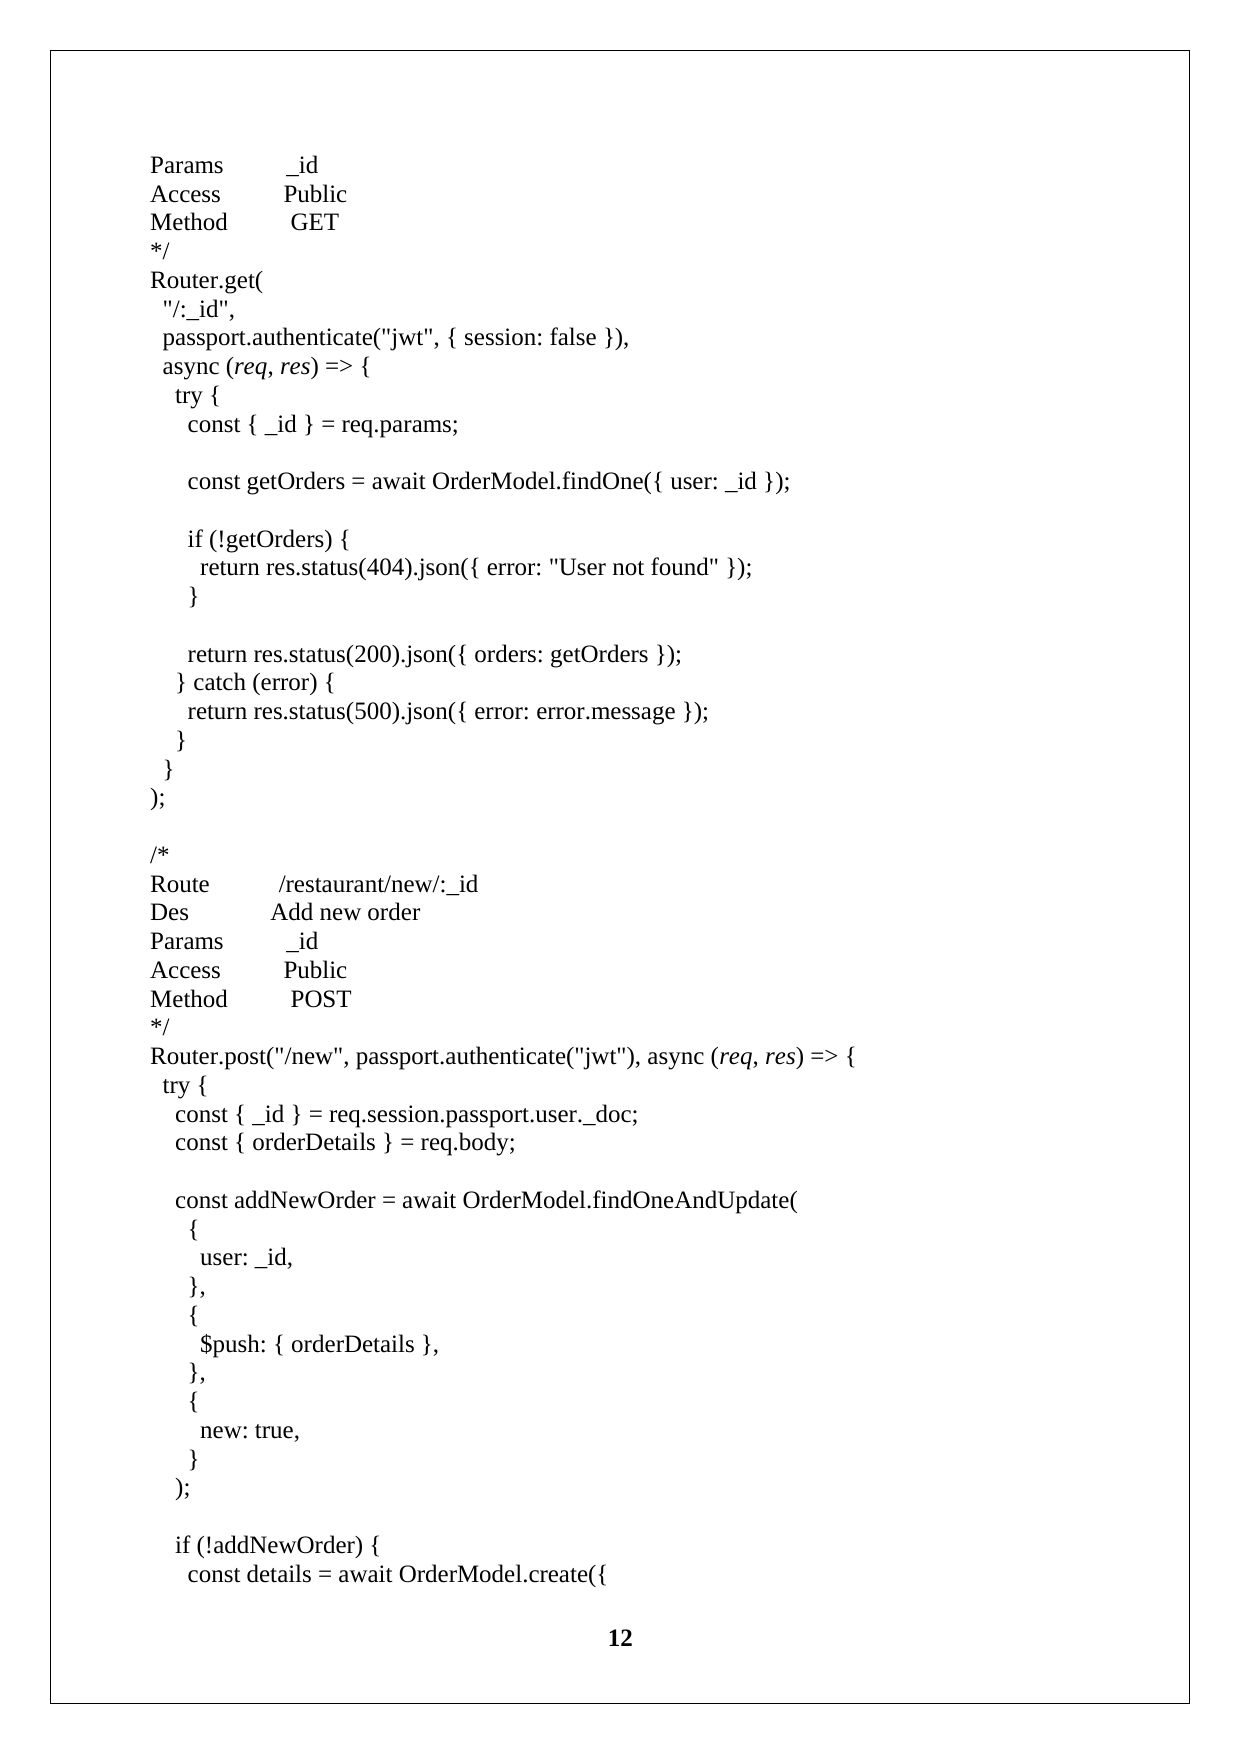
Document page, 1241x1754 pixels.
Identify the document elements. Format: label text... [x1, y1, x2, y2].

text Route /restaurant/new/:_id [150, 869, 1090, 897]
text */ [150, 236, 1090, 265]
text "/:_id", [150, 294, 1090, 322]
text Method GET [150, 207, 1090, 236]
text try { [150, 1070, 1090, 1099]
text }, [150, 1271, 1090, 1300]
text { [150, 1300, 1090, 1329]
text ); [150, 782, 1090, 811]
text } [150, 725, 1090, 754]
text Access Public [150, 955, 1090, 984]
text { [150, 1214, 1090, 1242]
text }, [150, 1357, 1090, 1386]
text } [150, 581, 1090, 610]
text */ [150, 1012, 1090, 1041]
text $push: { orderDetails }, [150, 1329, 1090, 1357]
text ); [150, 1472, 1090, 1501]
text const getOrders = await OrderModel.findOne({ user: _id }); [150, 466, 1090, 495]
text Method POST [150, 984, 1090, 1012]
text user: _id, [150, 1242, 1090, 1271]
text Params _id [150, 150, 1090, 179]
text /* [150, 840, 1090, 869]
text return res.status(200).json({ orders: getOrders }); [150, 639, 1090, 667]
text new: true, [150, 1415, 1090, 1444]
text const { _id } = req.session.passport.user._doc; [150, 1099, 1090, 1127]
text try { [150, 380, 1090, 409]
text } [150, 754, 1090, 782]
text if (!getOrders) { [150, 524, 1090, 552]
text return res.status(404).json({ error: "User not found" }); [150, 552, 1090, 581]
text if (!addNewOrder) { [150, 1530, 1090, 1559]
text Access Public [150, 179, 1090, 207]
text passport.authenticate("jwt", { session: false }), [150, 322, 1090, 351]
text const details = await OrderModel.create({ [150, 1559, 1090, 1587]
text async (req, res) => { [150, 351, 1090, 380]
text } catch (error) { [150, 667, 1090, 696]
text Params _id [150, 926, 1090, 955]
text return res.status(500).json({ error: error.message }); [150, 696, 1090, 725]
text Des Add new order [150, 897, 1090, 926]
text Router.post("/new", passport.authenticate("jwt"), async (req, res) => { [150, 1041, 1090, 1070]
text { [150, 1386, 1090, 1415]
text const { orderDetails } = req.body; [150, 1127, 1090, 1156]
text const addNewOrder = await OrderModel.findOneAndUpdate( [150, 1185, 1090, 1214]
text Router.get( [150, 265, 1090, 294]
text const { _id } = req.params; [150, 409, 1090, 437]
text } [150, 1444, 1090, 1472]
